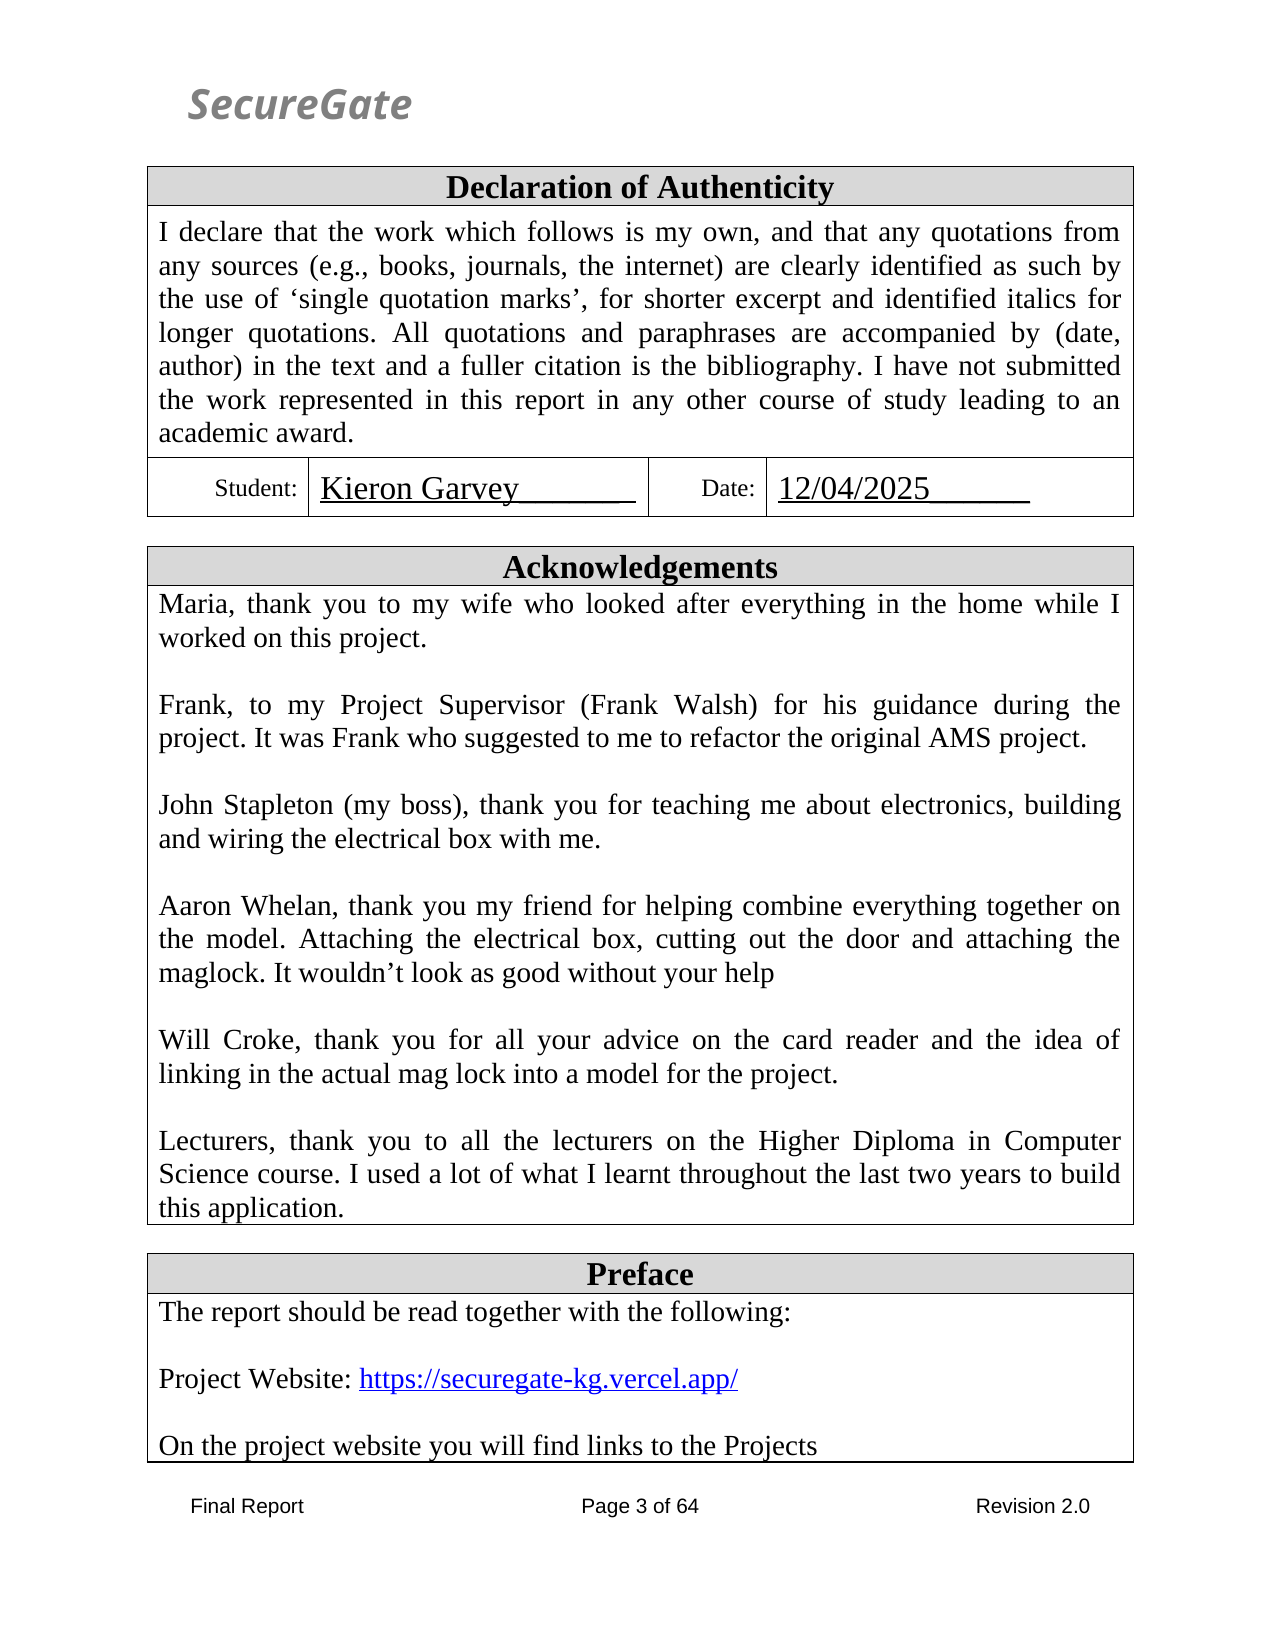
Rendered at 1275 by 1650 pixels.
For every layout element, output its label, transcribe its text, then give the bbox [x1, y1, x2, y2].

table_cell Date: [649, 458, 766, 516]
table_cell Kieron Garvey______ [309, 458, 648, 516]
table_header Declaration of Authenticity [148, 167, 1133, 205]
table_header Preface [148, 1254, 1133, 1293]
table_cell I declare that the work which follows is my own, and that any quotations from any sources (e.g., books, journals, the internet) are clearly identified as such by the use of ‘single quotation marks’, for shorter excerpt and identified italics for longer quotations. All quotations and paraphrases are accompanied by (date, author) in the text and a fuller citation is the bibliography. I have not submitted the work represented in this report in any other course of study leading to an academic award. [148, 206, 1133, 457]
table_cell Maria, thank you to my wife who looked after everything in the home while I worked on this project. Frank, to my Project Supervisor (Frank Walsh) for his guidance during the project. It was Frank who suggested to me to refactor the original AMS project. John Stapleton (my boss), thank you for teaching me about electronics, building and wiring the electrical box with me. Aaron Whelan, thank you my friend for helping combine everything together on the model. Attaching the electrical box, cutting out the door and attaching the maglock. It wouldn’t look as good without your help Will Croke, thank you for all your advice on the card reader and the idea of linking in the actual mag lock into a model for the project. Lecturers, thank you to all the lecturers on the Higher Diploma in Computer Science course. I used a lot of what I learnt throughout the last two years to build this application. [148, 586, 1133, 1223]
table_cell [148, 1294, 1133, 1461]
table_cell Student: [148, 458, 308, 516]
table_header Acknowledgements [148, 547, 1133, 585]
table_cell 12/04/2025______ [767, 458, 1133, 516]
